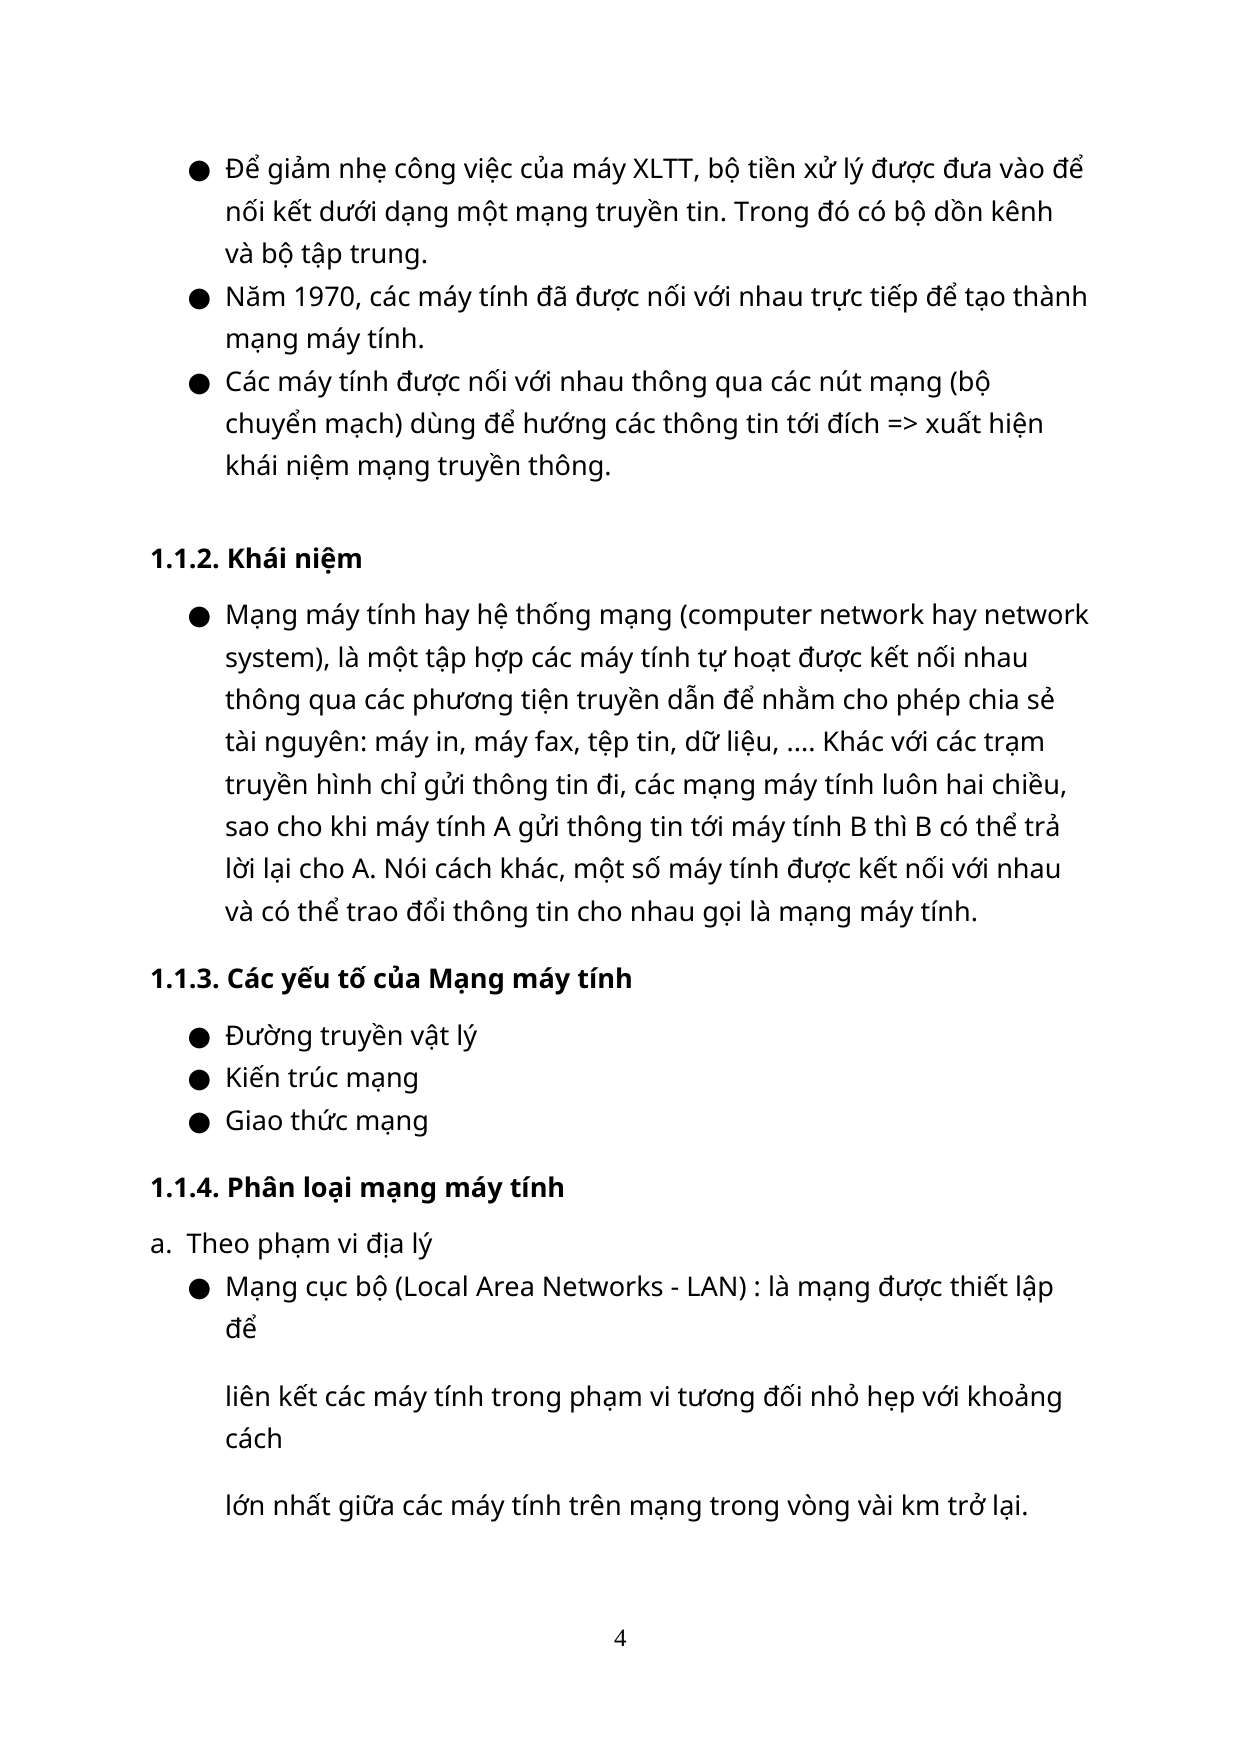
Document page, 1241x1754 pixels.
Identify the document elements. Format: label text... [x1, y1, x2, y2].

text 1.1.4. Phân loại mạng máy tính [150, 1168, 1090, 1205]
text lớn nhất giữa các máy tính trên mạng trong vòng vài km trở lại. [150, 1487, 1090, 1524]
text a. Theo phạm vi địa lý [150, 1225, 1090, 1262]
text 1.1.2. Khái niệm [150, 539, 1090, 576]
list Mạng cục bộ (Local Area Networks - LAN) : là mạng được thiết lập để [187, 1267, 1090, 1347]
text liên kết các máy tính trong phạm vi tương đối nhỏ hẹp với khoảng cách [225, 1377, 1090, 1456]
list Mạng máy tính hay hệ thống mạng (computer network hay network system), là một tập hợp các máy tính tự hoạt được kết nối nhau thông qua các phương tiện truyền dẫn để nhằm cho phép chia sẻ tài nguyên: máy in, máy fax, tệp tin, dữ liệu, .... Khác với các trạm truyền hình chỉ gửi thông tin đi, các mạng máy tính luôn hai chiều, sao cho khi máy tính A gửi thông tin tới máy tính B thì B có thể trả lời lại cho A. Nói cách khác, một số máy tính được kết nối với nhau và có thể trao đổi thông tin cho nhau gọi là mạng máy tính. [187, 596, 1090, 929]
text 1.1.3. Các yếu tố của Mạng máy tính [150, 960, 1090, 997]
list Giao thức mạng [187, 1101, 1090, 1138]
list Đường truyền vật lý [187, 1016, 1090, 1053]
list Các máy tính được nối với nhau thông qua các nút mạng (bộ chuyển mạch) dùng để hướng các thông tin tới đích => xuất hiện khái niệm mạng truyền thông. [187, 362, 1090, 484]
list Kiến trúc mạng [187, 1059, 1090, 1096]
list Để giảm nhẹ công việc của máy XLTT, bộ tiền xử lý được đưa vào để nối kết dưới dạng một mạng truyền tin. Trong đó có bộ dồn kênh và bộ tập trung. [187, 150, 1090, 272]
list Năm 1970, các máy tính đã được nối với nhau trực tiếp để tạo thành mạng máy tính. [187, 277, 1090, 356]
